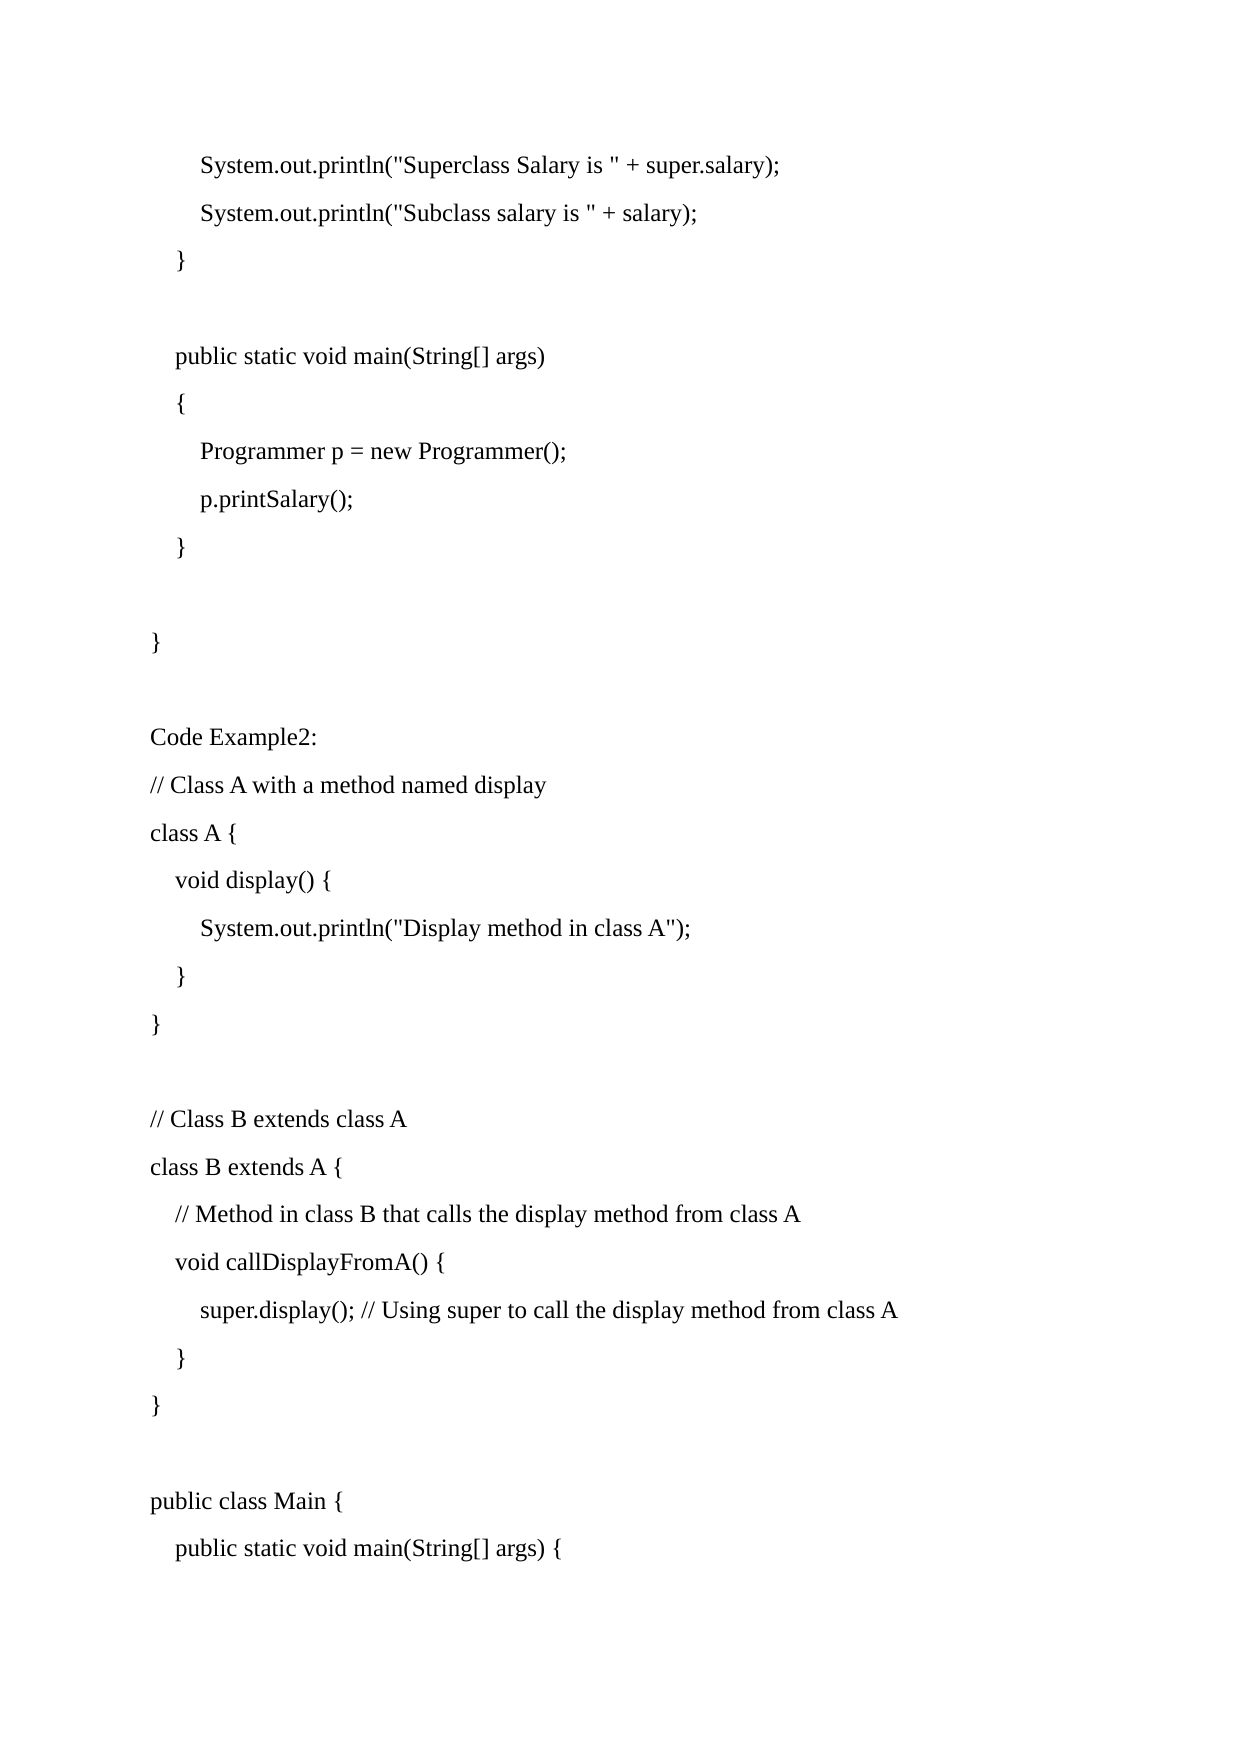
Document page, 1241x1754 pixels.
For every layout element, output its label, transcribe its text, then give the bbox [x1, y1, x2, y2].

text // Class A with a method named display [150, 770, 1090, 799]
text System.out.println("Superclass Salary is " + super.salary); [150, 150, 1090, 179]
text super.display(); // Using super to call the display method from class A [150, 1295, 1090, 1324]
text void callDisplayFromA() { [150, 1247, 1090, 1276]
text p.printSalary(); [150, 484, 1090, 513]
text public class Main { [150, 1486, 1090, 1514]
text public static void main(String[] args) { [150, 1533, 1090, 1562]
text // Method in class B that calls the display method from class A [150, 1199, 1090, 1228]
text Code Example2: [150, 722, 1090, 751]
text } [150, 1009, 1090, 1037]
text public static void main(String[] args) [150, 341, 1090, 369]
text } [150, 245, 1090, 274]
text void display() { [150, 866, 1090, 894]
text { [150, 388, 1090, 417]
text } [150, 532, 1090, 560]
text System.out.println("Subclass salary is " + salary); [150, 198, 1090, 226]
text Programmer p = new Programmer(); [150, 436, 1090, 465]
text } [150, 961, 1090, 990]
text class A { [150, 818, 1090, 847]
text // Class B extends class A [150, 1104, 1090, 1133]
text System.out.println("Display method in class A"); [150, 913, 1090, 942]
text } [150, 1343, 1090, 1371]
text } [150, 627, 1090, 656]
text class B extends A { [150, 1152, 1090, 1181]
text } [150, 1390, 1090, 1419]
